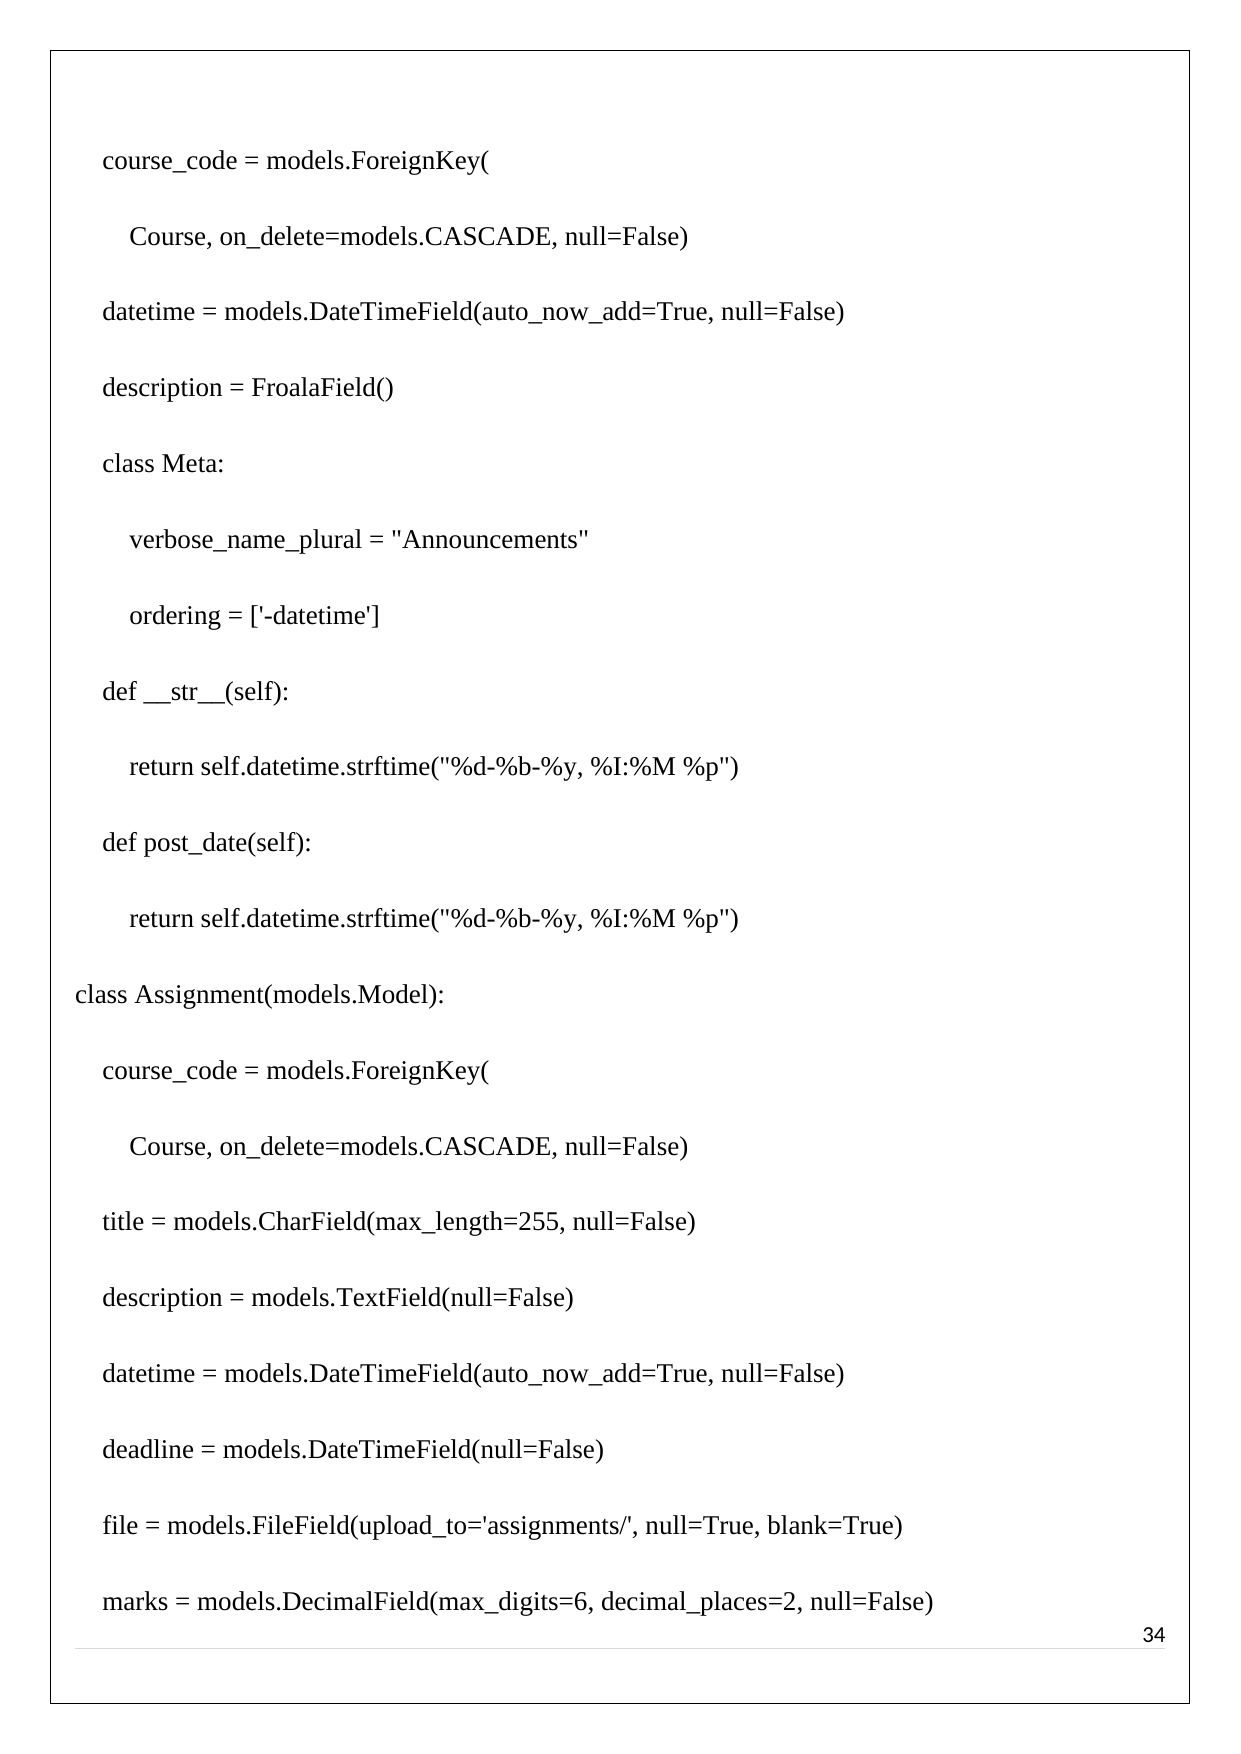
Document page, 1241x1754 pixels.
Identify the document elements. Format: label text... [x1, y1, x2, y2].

text deadline = models.DateTimeField(null=False) [75, 1433, 1165, 1464]
text Course, on_delete=models.CASCADE, null=False) [75, 1129, 1165, 1161]
text return self.datetime.strftime("%d-%b-%y, %I:%M %p") [75, 750, 1165, 782]
text Course, on_delete=models.CASCADE, null=False) [75, 219, 1165, 251]
text datetime = models.DateTimeField(auto_now_add=True, null=False) [75, 1357, 1165, 1388]
text file = models.FileField(upload_to='assignments/', null=True, blank=True) [75, 1509, 1165, 1540]
text datetime = models.DateTimeField(auto_now_add=True, null=False) [75, 295, 1165, 327]
text class Assignment(models.Model): [75, 978, 1165, 1009]
text ordering = ['-datetime'] [75, 599, 1165, 630]
text def post_date(self): [75, 826, 1165, 857]
text def __str__(self): [75, 674, 1165, 706]
text class Meta: [75, 447, 1165, 478]
text title = models.CharField(max_length=255, null=False) [75, 1205, 1165, 1237]
text verbose_name_plural = "Announcements" [75, 523, 1165, 554]
text description = models.TextField(null=False) [75, 1281, 1165, 1312]
text course_code = models.ForeignKey( [75, 144, 1165, 175]
text course_code = models.ForeignKey( [75, 1054, 1165, 1085]
text return self.datetime.strftime("%d-%b-%y, %I:%M %p") [75, 902, 1165, 933]
text marks = models.DecimalField(max_digits=6, decimal_places=2, null=False) [75, 1584, 1165, 1616]
text description = FroalaField() [75, 371, 1165, 402]
